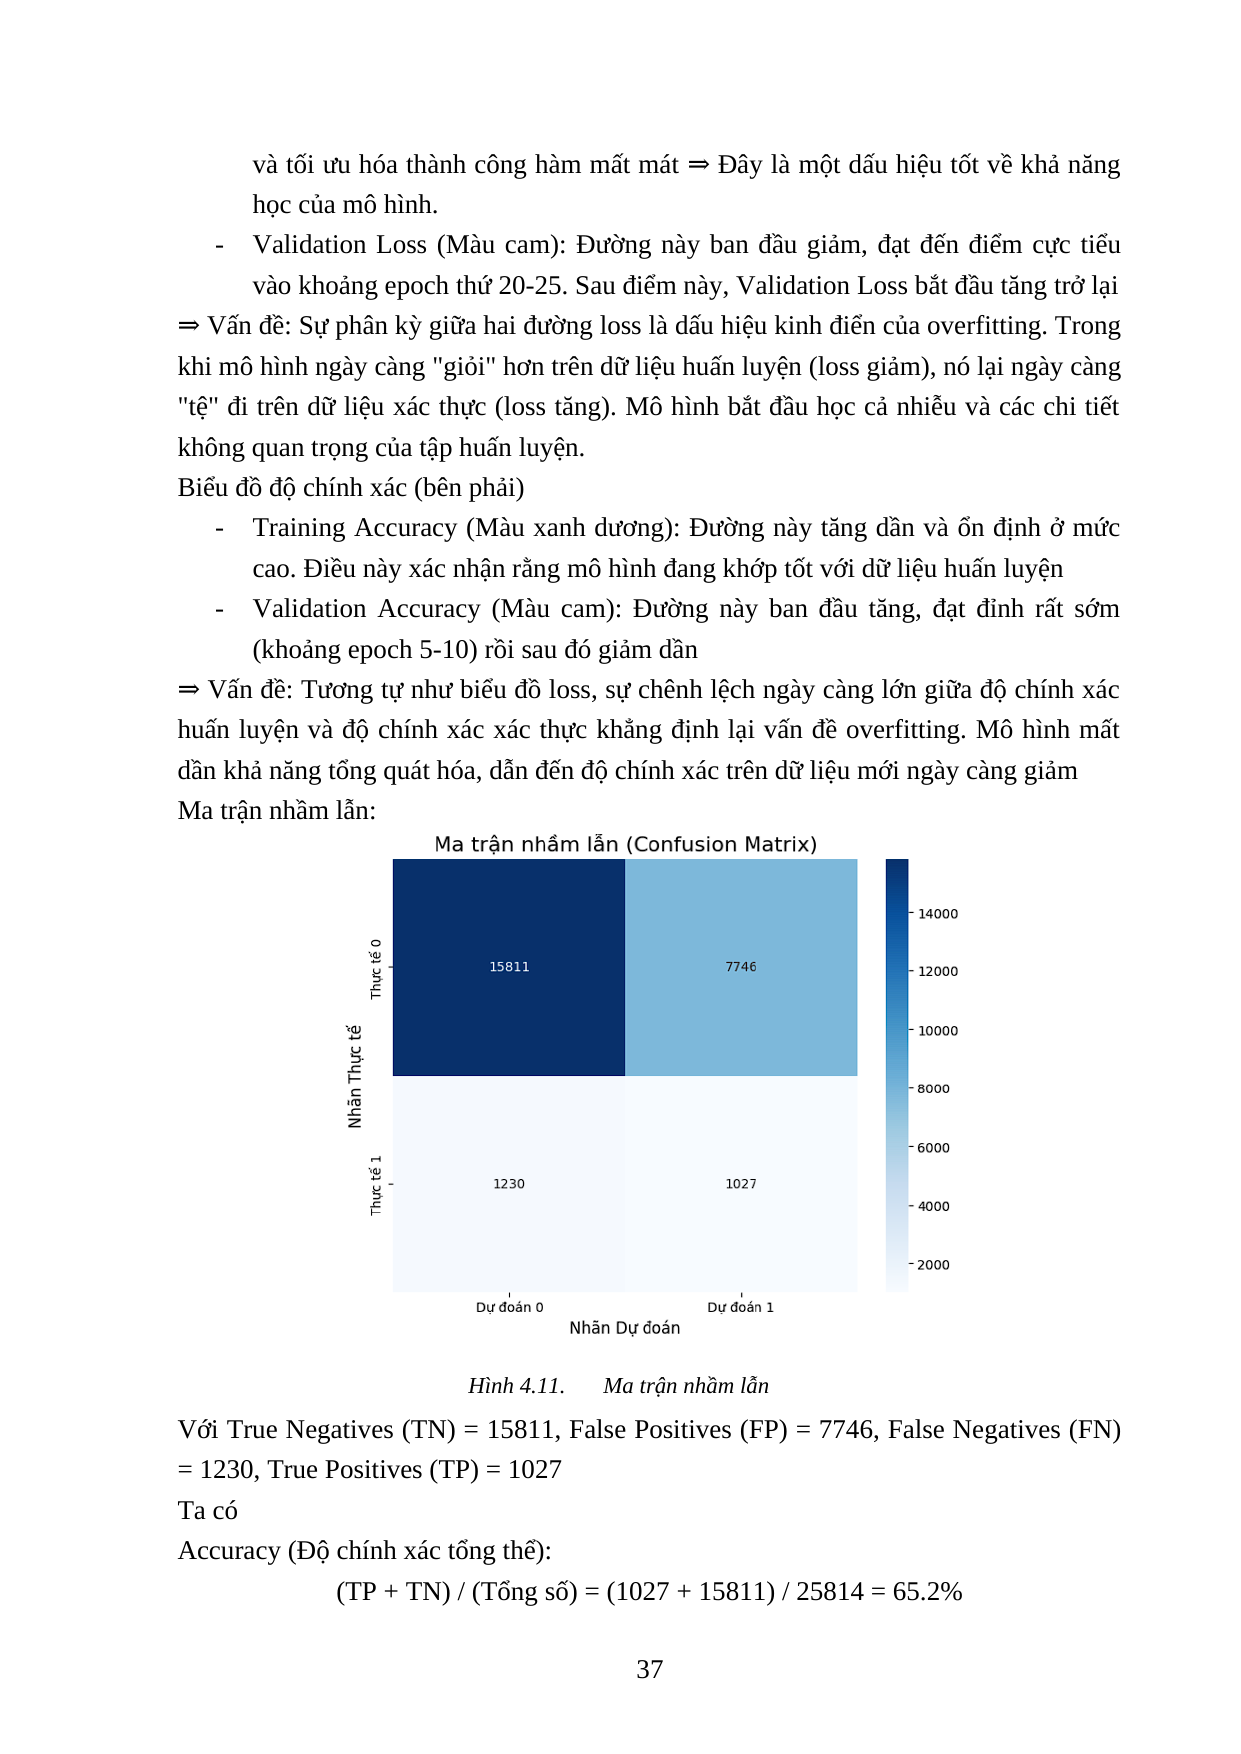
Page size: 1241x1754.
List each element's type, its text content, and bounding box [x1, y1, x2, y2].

text Ta có [177, 1494, 1122, 1525]
picture [331, 834, 968, 1339]
list Training Accuracy (Màu xanh dương): Đường này tăng dần và ổn định ở mức cao. Điều này xác nhận rằng mô hình đang khớp tốt với dữ liệu huấn luyện [215, 511, 1122, 583]
text ⇒ Vấn đề: Tương tự như biểu đồ loss, sự chênh lệch ngày càng lớn giữa độ chính xác huấn luyện và độ chính xác xác thực khẳng định lại vấn đề overfitting. Mô hình mất dần khả năng tổng quát hóa, dẫn đến độ chính xác trên dữ liệu mới ngày càng giảm [177, 673, 1122, 785]
text Accuracy (Độ chính xác tổng thể): [177, 1534, 1122, 1565]
text Với True Negatives (TN) = 15811, False Positives (FP) = 7746, False Negatives (FN) = 1230, True Positives (TP) = 1027 [177, 1413, 1122, 1484]
list Validation Accuracy (Màu cam): Đường này ban đầu tăng, đạt đỉnh rất sớm (khoảng epoch 5-10) rồi sau đó giảm dần [215, 592, 1122, 664]
text ⇒ Vấn đề: Sự phân kỳ giữa hai đường loss là dấu hiệu kinh điển của overfitting. Trong khi mô hình ngày càng "giỏi" hơn trên dữ liệu huấn luyện (loss giảm), nó lại ngày càng "tệ" đi trên dữ liệu xác thực (loss tăng). Mô hình bắt đầu học cả nhiễu và các chi tiết không quan trọng của tập huấn luyện. [177, 309, 1122, 462]
text (TP + TN) / (Tổng số) = (1027 + 15811) / 25814 = 65.2% [177, 1575, 1122, 1606]
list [215, 148, 1122, 219]
text Ma trận nhầm lẫn: [177, 794, 1122, 826]
list Validation Loss (Màu cam): Đường này ban đầu giảm, đạt đến điểm cực tiểu vào khoảng epoch thứ 20-25. Sau điểm này, Validation Loss bắt đầu tăng trở lại [215, 228, 1122, 300]
text Biểu đồ độ chính xác (bên phải) [177, 471, 1122, 502]
